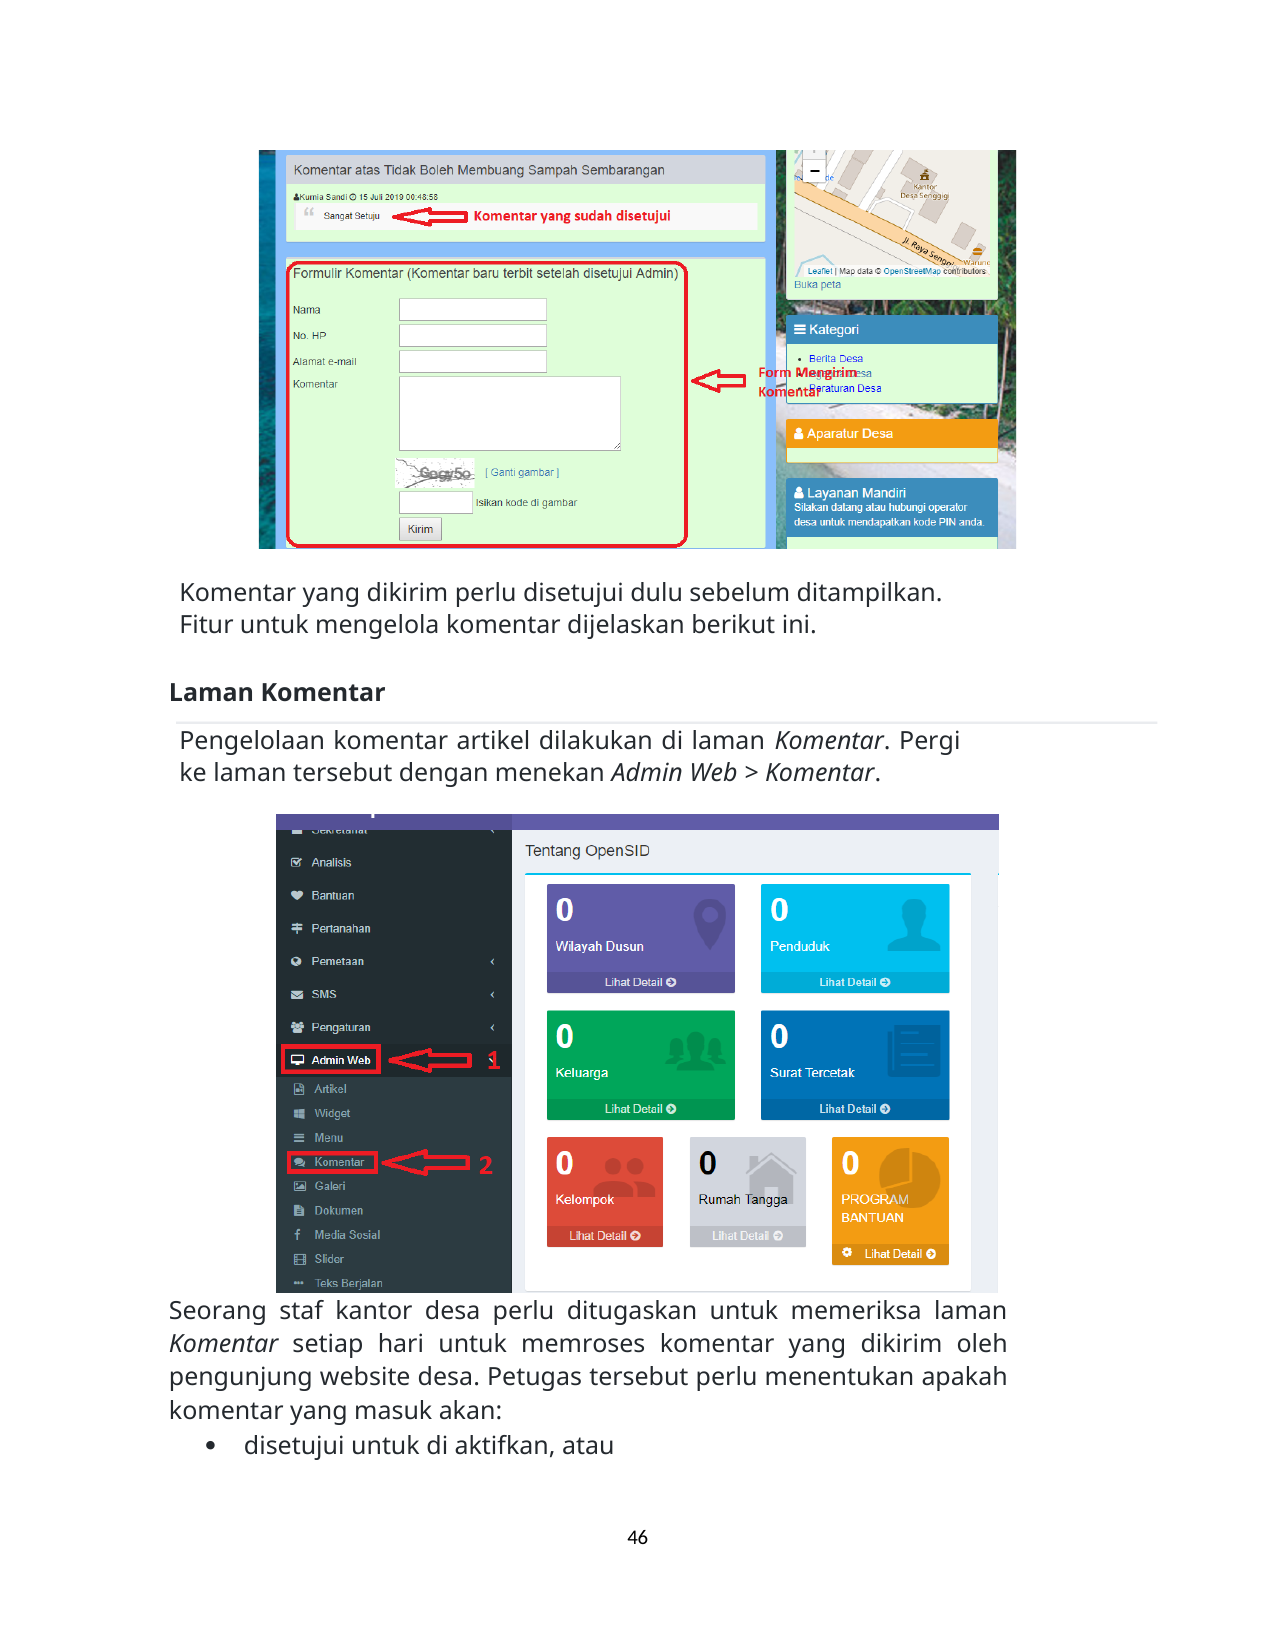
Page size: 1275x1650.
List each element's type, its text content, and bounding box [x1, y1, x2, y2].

text Laman Komentar [169, 674, 1125, 708]
list disetujui untuk di aktifkan, atau [206, 1427, 1012, 1462]
text Komentar yang dikirim perlu disetujui dulu sebelum ditampilkan. Fitur untuk mengelola komentar dijelaskan berikut ini. [179, 574, 1000, 641]
picture [258, 150, 1017, 549]
text Pengelolaan komentar artikel dilakukan di laman Komentar. Pergi ke laman tersebut dengan menekan Admin Web > Komentar. [179, 722, 960, 789]
picture [276, 814, 999, 1293]
text Seorang staf kantor desa perlu ditugaskan untuk memeriksa laman Komentar setiap hari untuk memroses komentar yang dikirim oleh pengunjung website desa. Petugas tersebut perlu menentukan apakah komentar yang masuk akan: [169, 1293, 1008, 1426]
